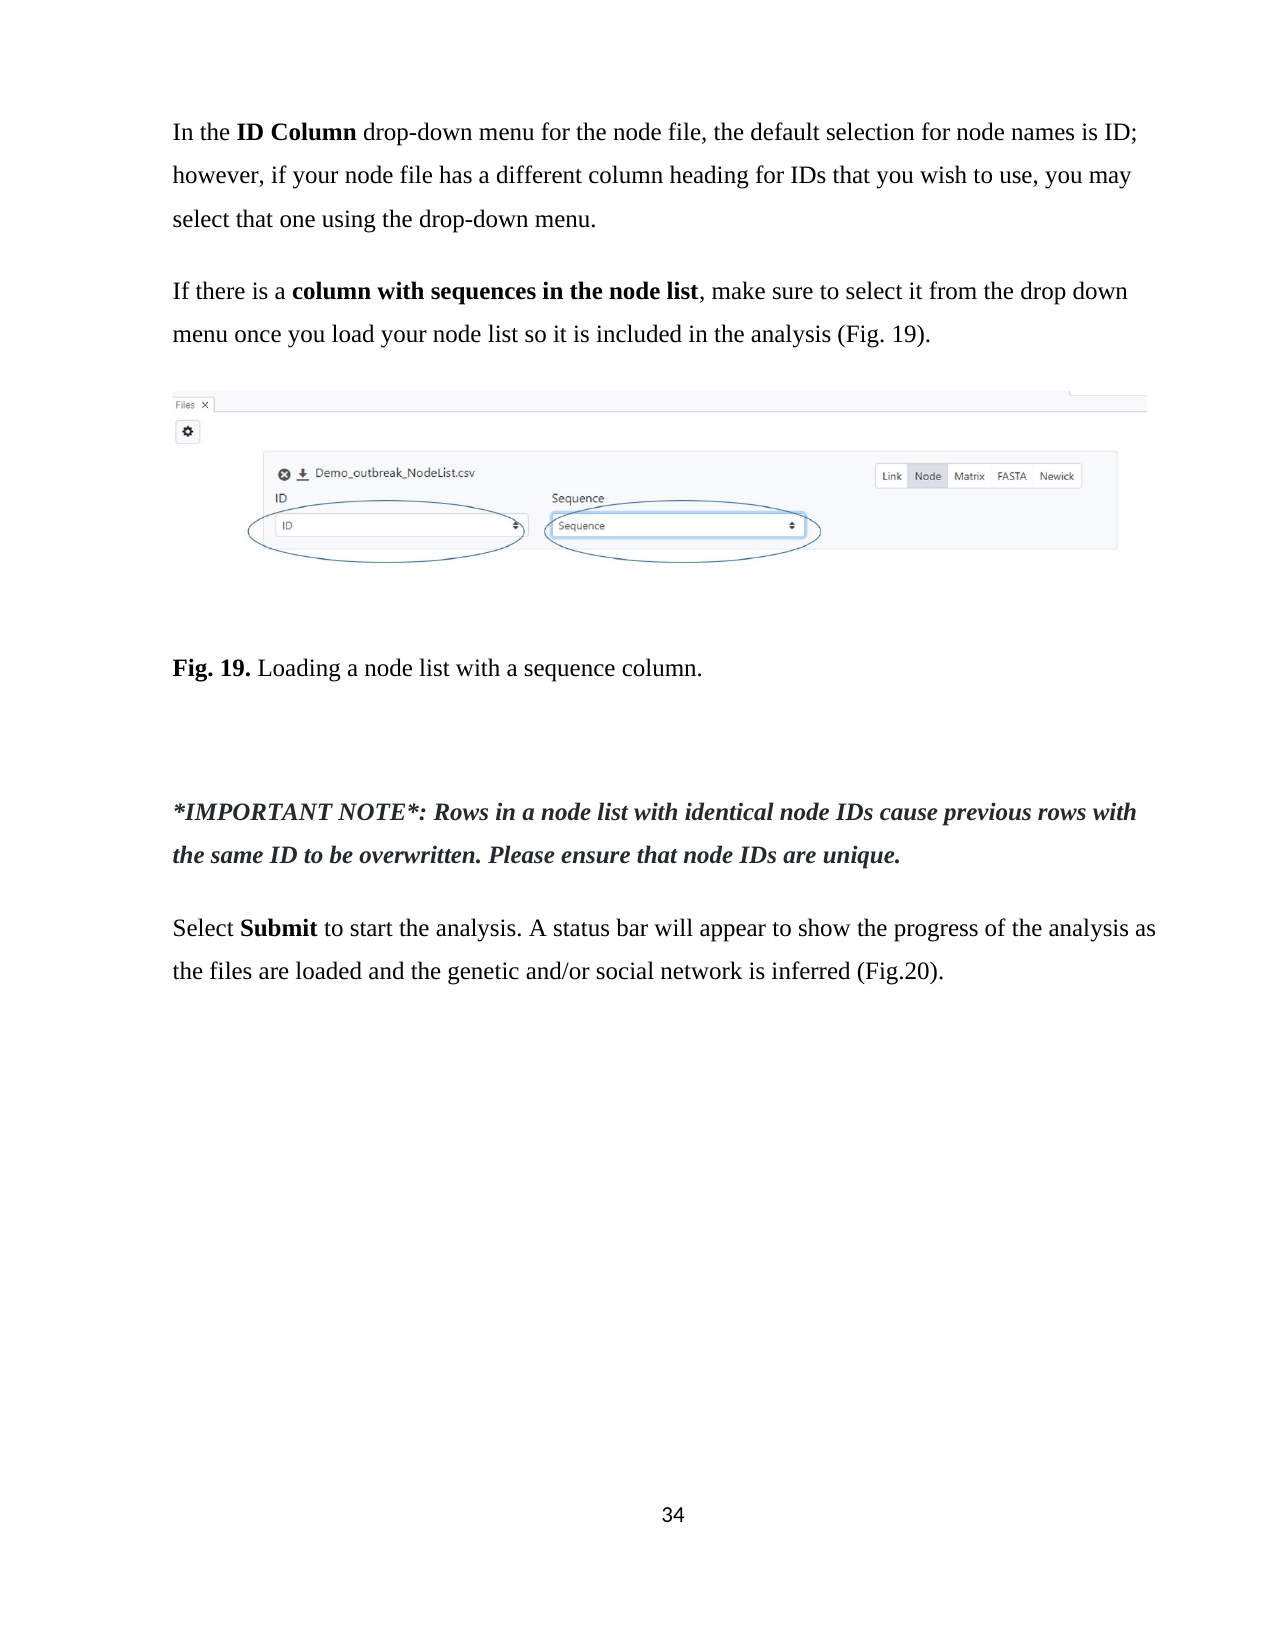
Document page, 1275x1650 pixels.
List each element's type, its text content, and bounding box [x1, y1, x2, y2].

text In the ID Column drop-down menu for the node file, the default selection for node names is ID; however, if your node file has a different column heading for IDs that you wish to use, you may select that one using the drop-down menu. [172, 117, 1173, 232]
text Fig. 19. Loading a node list with a sequence column. [172, 653, 1173, 682]
text Select Submit to start the analysis. A status bar will appear to show the progress of the analysis as the files are loaded and the genetic and/or social network is inferred (Fig.20). [172, 913, 1173, 985]
picture [172, 391, 1148, 610]
text *IMPORTANT NOTE*: Rows in a node list with identical node IDs cause previous rows with the same ID to be overwritten. Please ensure that node IDs are unique. [172, 797, 1173, 869]
text If there is a column with sequences in the node list, make sure to select it from the drop down menu once you load your node list so it is included in the analysis (Fig. 19). [172, 276, 1173, 348]
